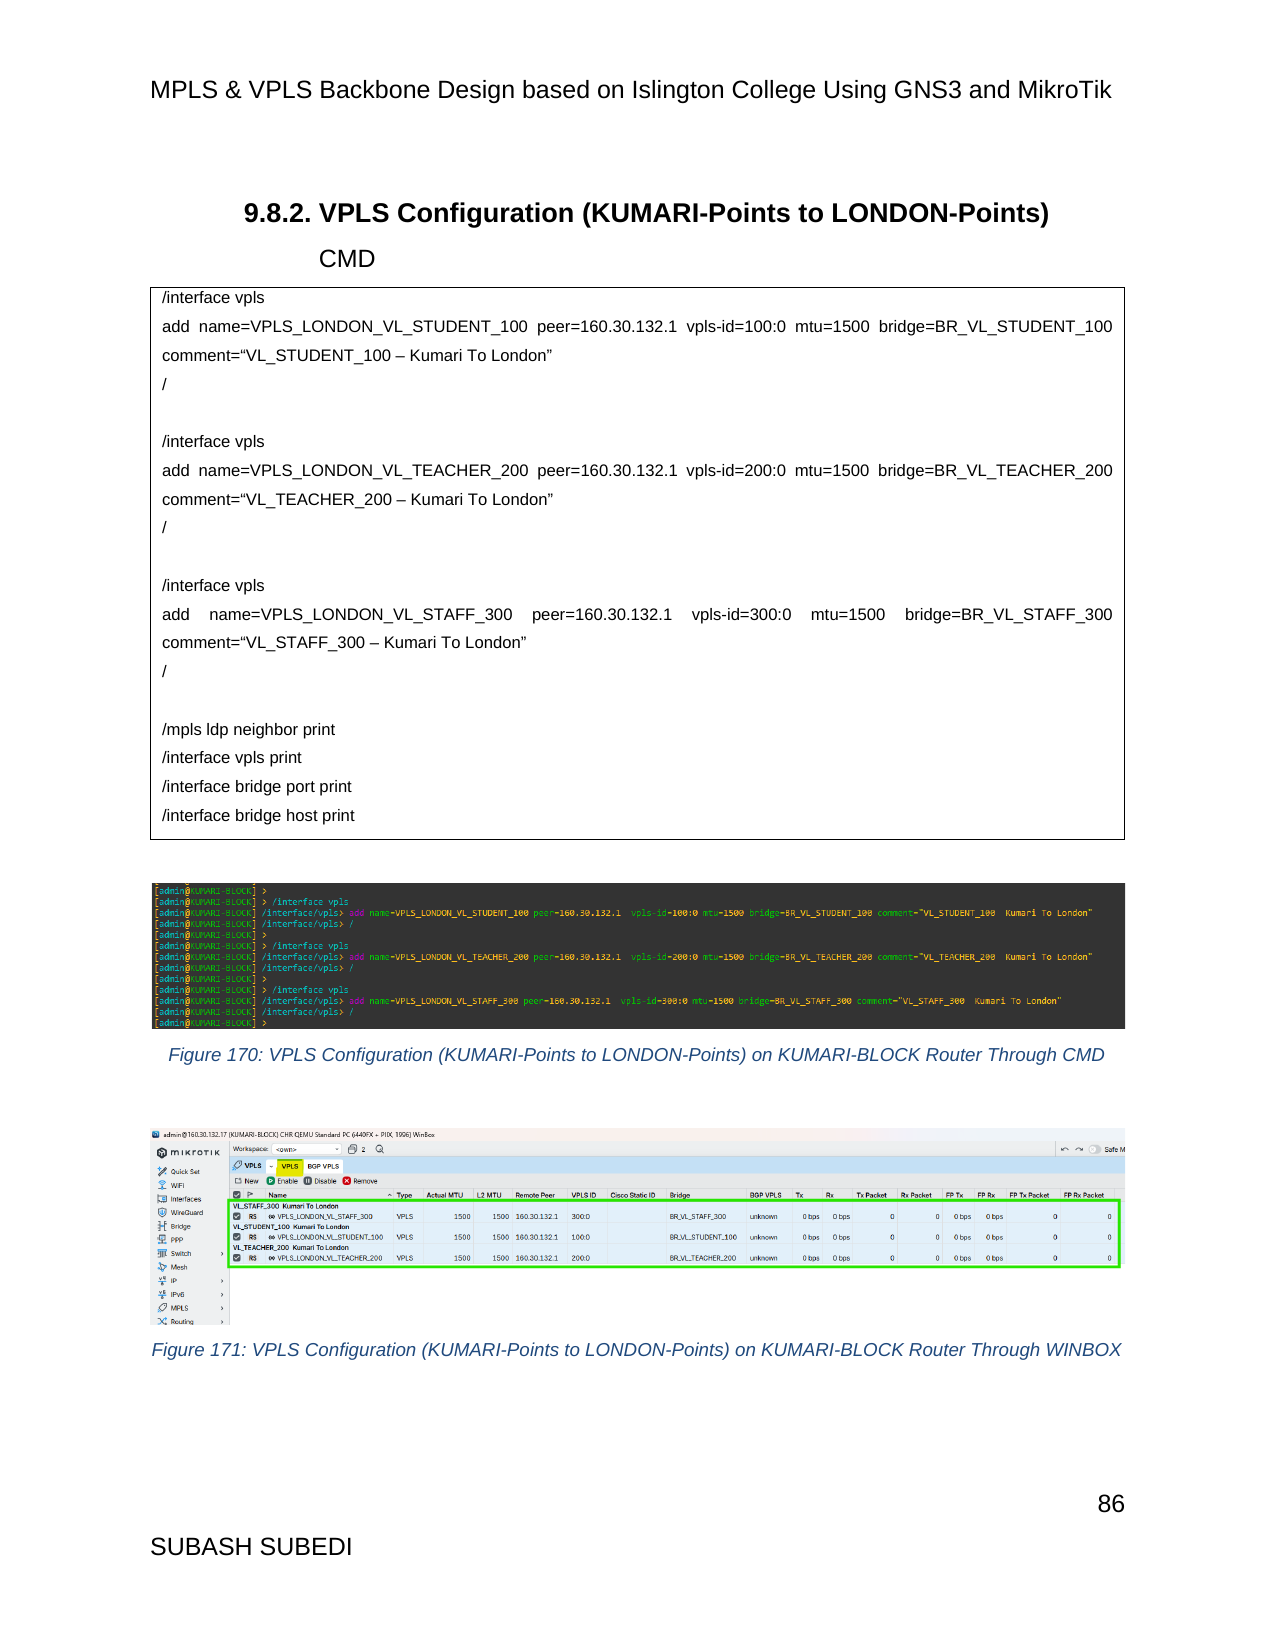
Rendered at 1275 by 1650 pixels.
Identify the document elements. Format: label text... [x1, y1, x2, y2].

subtitle VPLS Configuration (KUMARI-Points to LONDON-Points) [244, 197, 1125, 228]
text Figure 170: VPLS Configuration (KUMARI-Points to LONDON-Points) on KUMARI-BLOCK Router Through CMD [150, 1043, 1125, 1065]
text Figure 171: VPLS Configuration (KUMARI-Points to LONDON-Points) on KUMARI-BLOCK Router Through WINBOX [150, 1339, 1125, 1361]
table_header /interface vpls add name=VPLS_LONDON_VL_STUDENT_100 peer=160.30.132.1 vpls-id=100:0 mtu=1500 bridge=BR_VL_STUDENT_100 comment=“VL_STUDENT_100 – Kumari To London” / /interface vpls add name=VPLS_LONDON_VL_TEACHER_200 peer=160.30.132.1 vpls-id=200:0 mtu=1500 bridge=BR_VL_TEACHER_200 comment=“VL_TEACHER_200 – Kumari To London” / /interface vpls add name=VPLS_LONDON_VL_STAFF_300 peer=160.30.132.1 vpls-id=300:0 mtu=1500 bridge=BR_VL_STAFF_300 comment=“VL_STAFF_300 – Kumari To London” / /mpls ldp neighbor print /interface vpls print /interface bridge port print /interface bridge host print [151, 288, 1124, 839]
picture [150, 883, 1125, 1029]
picture [150, 1128, 1125, 1325]
text CMD [319, 244, 1125, 273]
